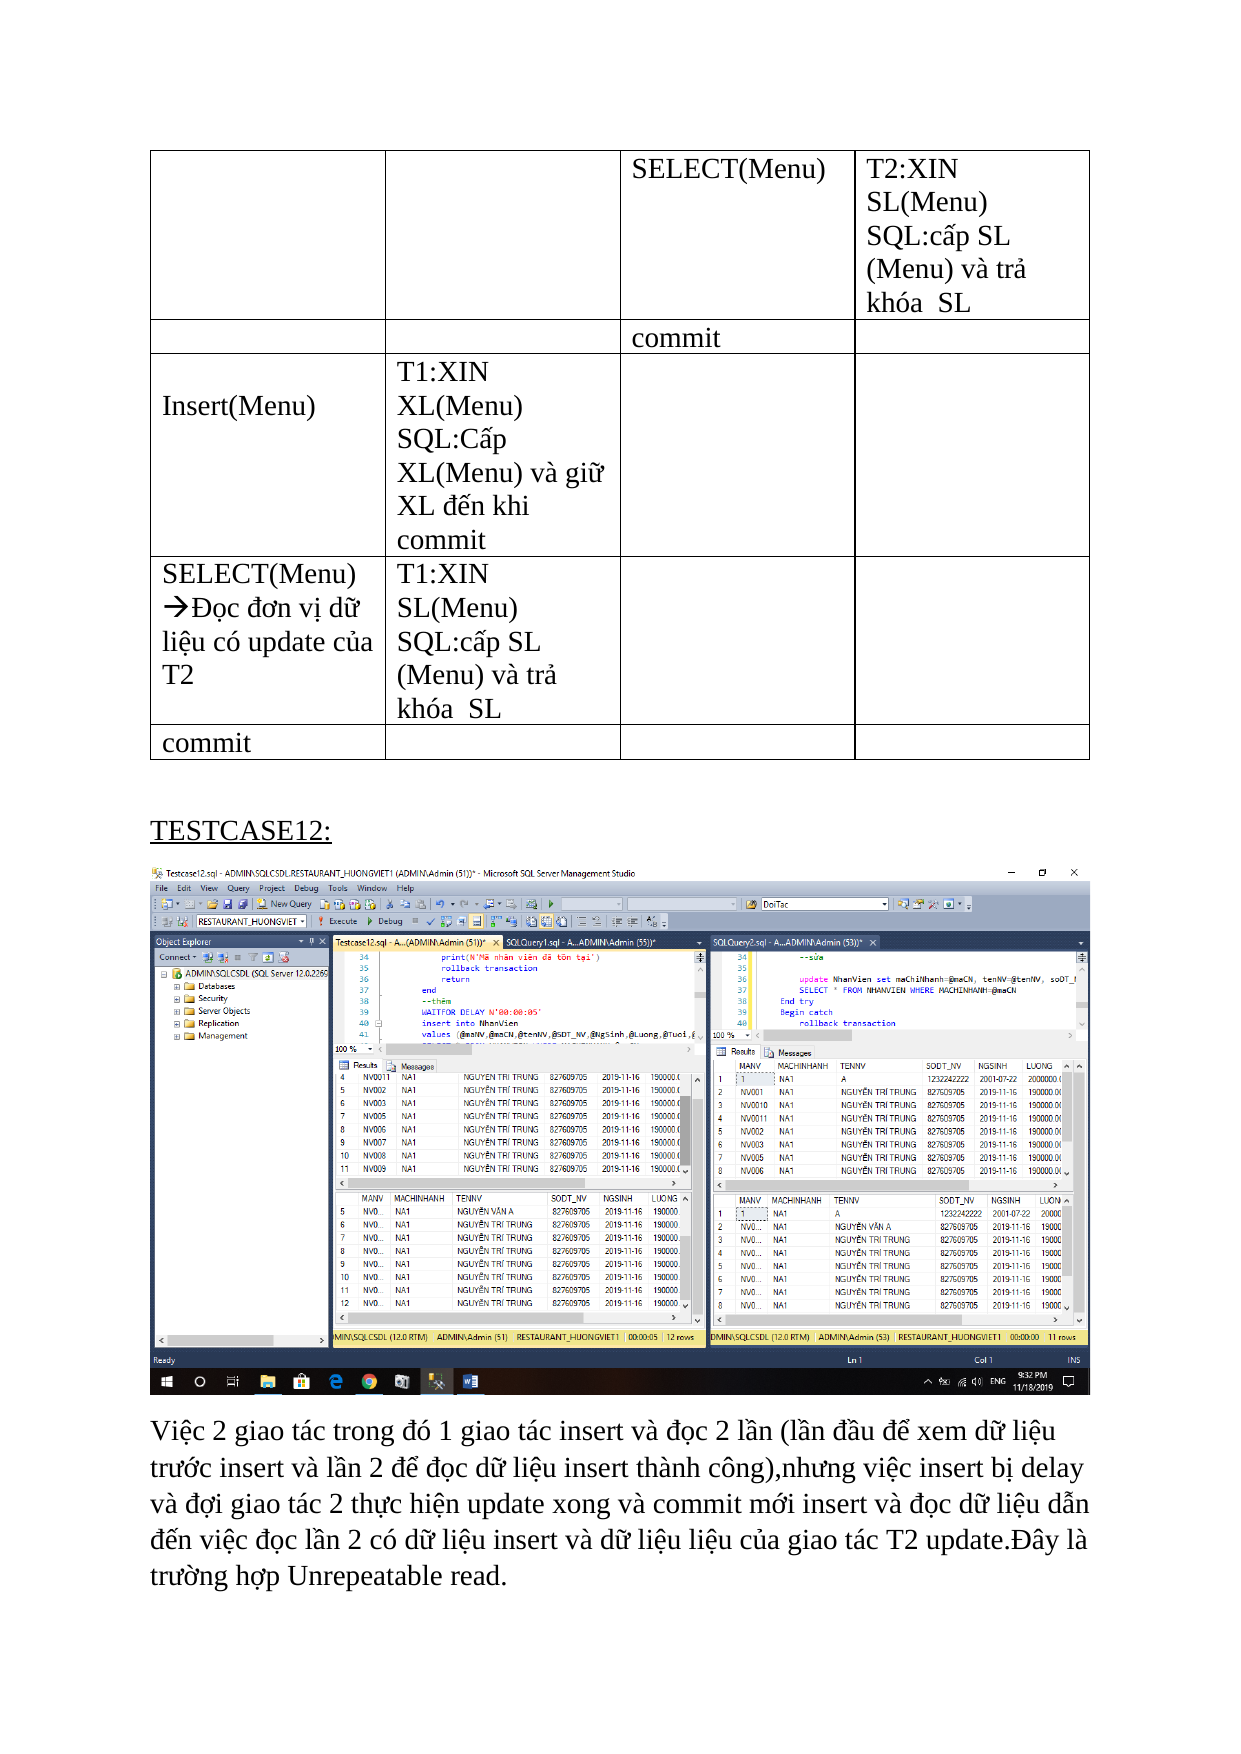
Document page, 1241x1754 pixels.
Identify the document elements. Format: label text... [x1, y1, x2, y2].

table_cell [151, 151, 385, 319]
table_cell commit [151, 725, 385, 759]
table_cell [856, 354, 1089, 556]
table_cell [151, 320, 385, 353]
table_cell [386, 151, 620, 319]
text TESTCASE12: [150, 813, 1090, 846]
table_cell [621, 354, 854, 556]
table_cell SELECT(Menu) Đọc đơn vị dữ liệu có update của T2 [151, 557, 385, 724]
table_cell T1:XIN XL(Menu) SQL:Cấp XL(Menu) và giữ XL đến khi commit [386, 354, 620, 556]
table_cell [856, 320, 1089, 353]
text Việc 2 giao tác trong đó 1 giao tác insert và đọc 2 lần (lần đầu để xem dữ liệu trước insert và lần 2 để đọc dữ liệu insert thành công),nhưng việc insert bị delay và đợi giao tác 2 thực hiện update xong và commit mới insert và đọc dữ liệu dẫn đến việc đọc lần 2 có dữ liệu insert và dữ liệu liệu của giao tác T2 update.Đây là trường hợp Unrepeatable read. [150, 1413, 1090, 1592]
table_cell [621, 557, 854, 724]
table_cell [856, 557, 1089, 724]
table_cell [856, 725, 1089, 759]
table_cell [386, 725, 620, 759]
picture [150, 865, 1091, 1395]
table_cell [386, 320, 620, 353]
table_cell [621, 725, 854, 759]
table_cell T1:XIN SL(Menu) SQL:cấp SL (Menu) và trả khóa SL [386, 557, 620, 724]
table_cell Insert(Menu) [151, 354, 385, 556]
table_cell commit [621, 320, 854, 353]
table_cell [856, 151, 1089, 319]
table_cell SELECT(Menu) [621, 151, 854, 319]
